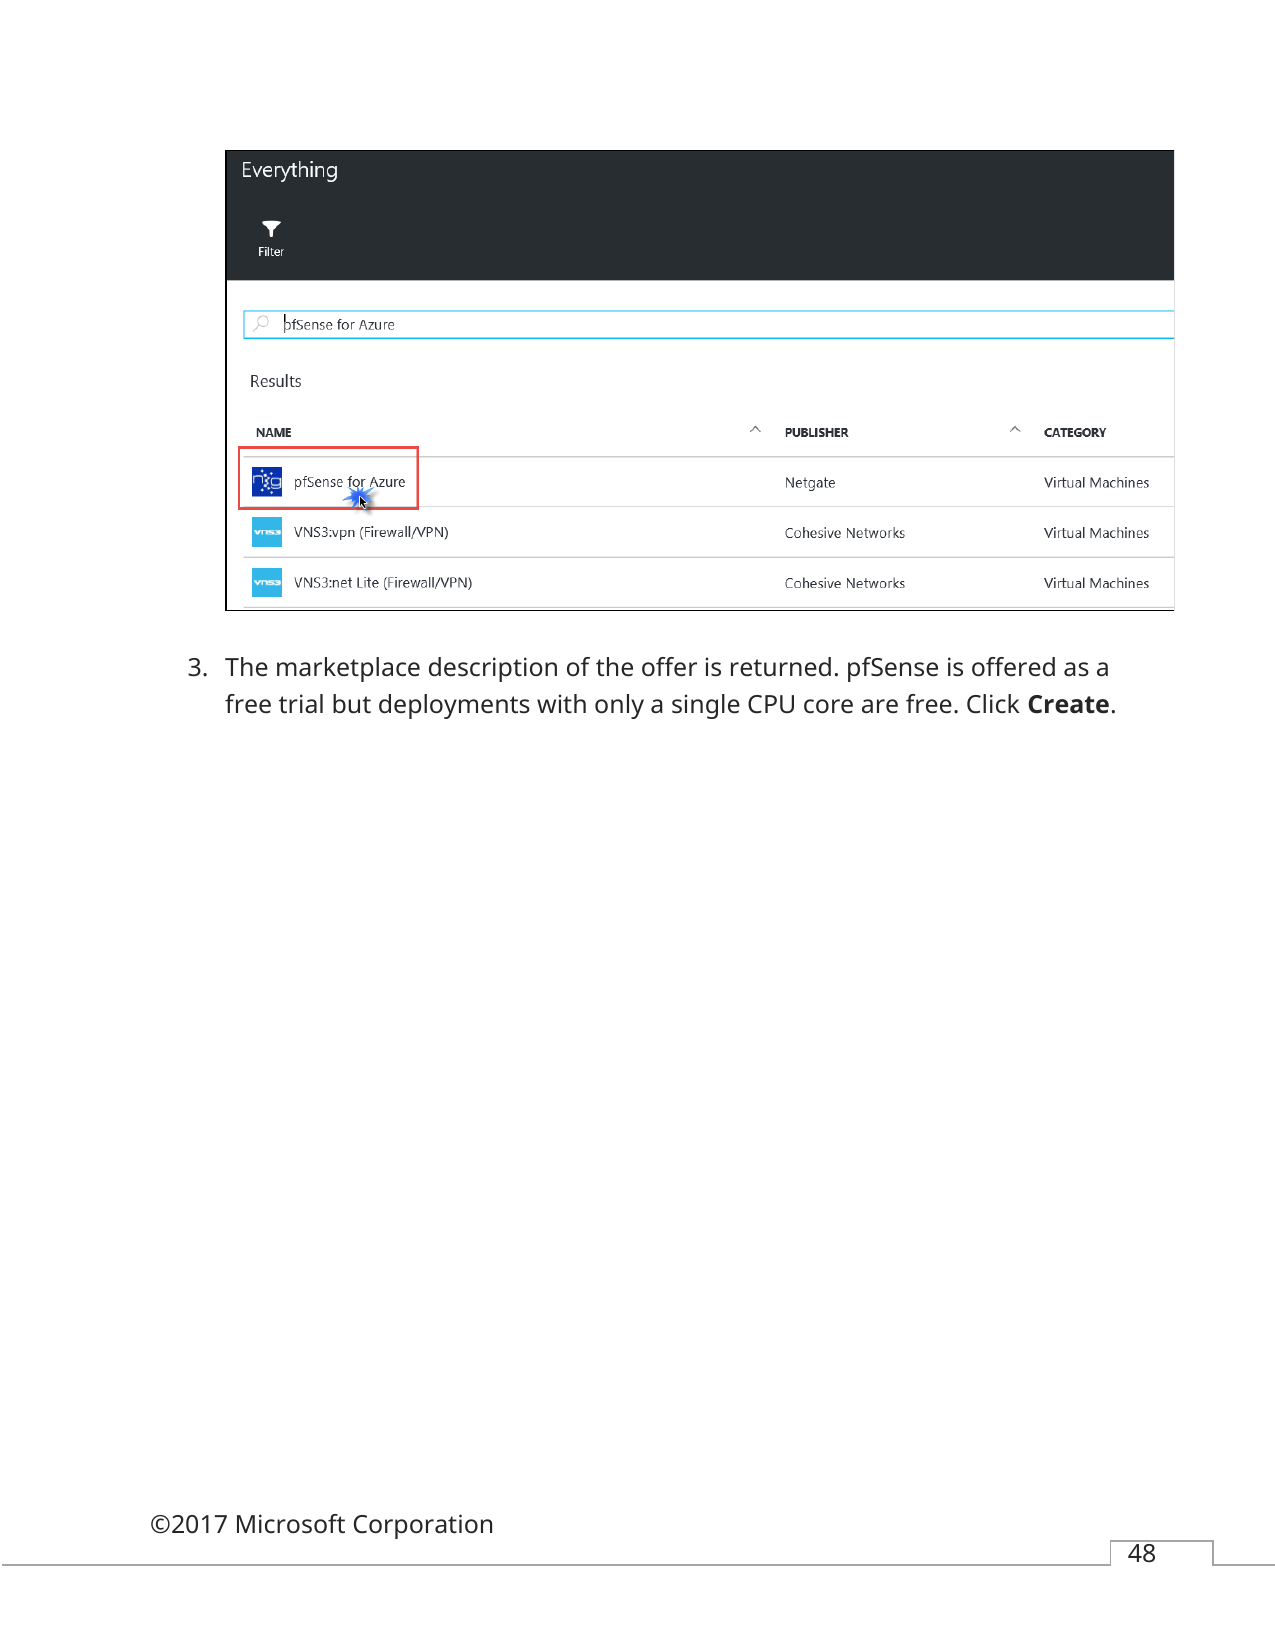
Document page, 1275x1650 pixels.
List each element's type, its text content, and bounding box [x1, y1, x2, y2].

list The marketplace description of the offer is returned. pfSense is offered as a free trial but deployments with only a single CPU core are free. Click Create. [187, 650, 1125, 721]
picture [225, 150, 1175, 611]
